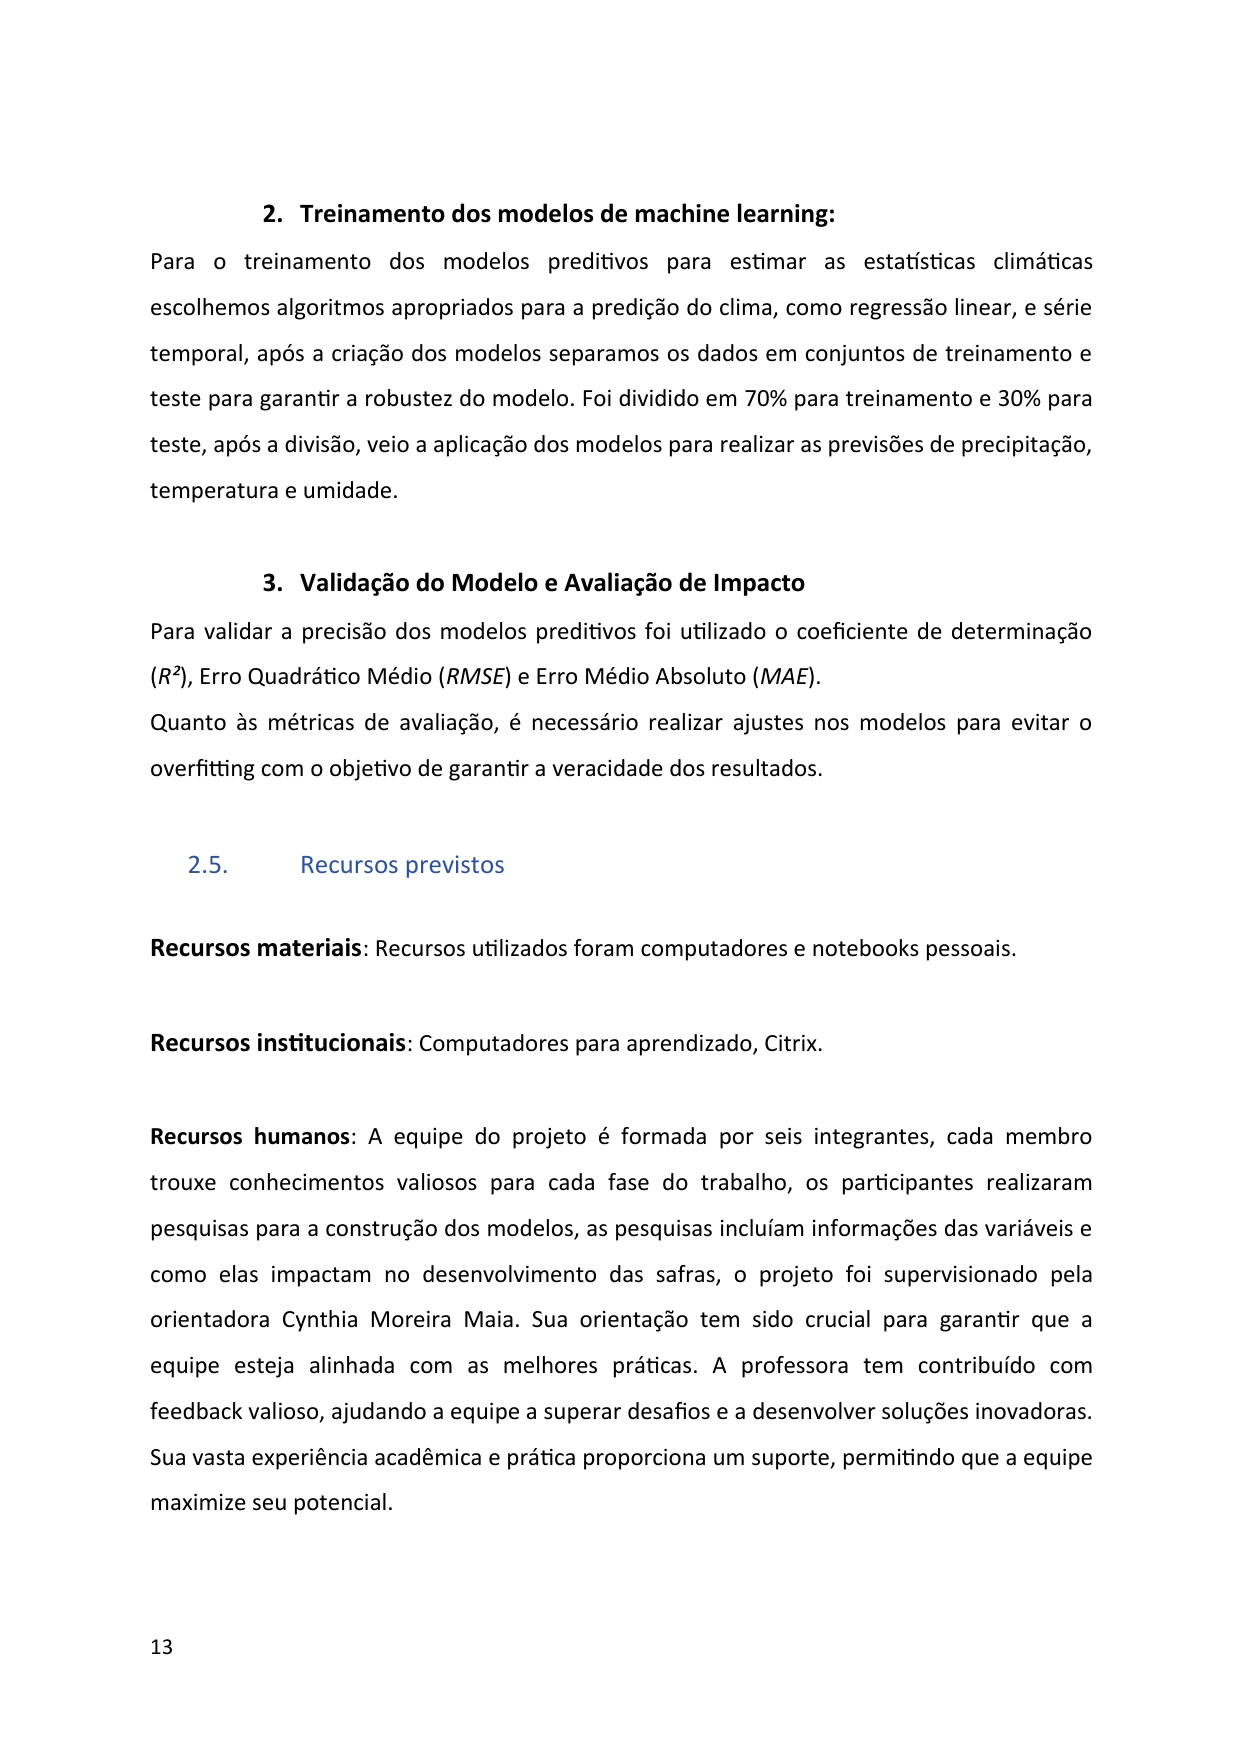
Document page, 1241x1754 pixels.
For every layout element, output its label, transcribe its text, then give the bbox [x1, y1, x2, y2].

list Treinamento dos modelos de machine learning: [262, 196, 1094, 229]
subtitle Recursos previstos [150, 848, 1094, 881]
text Recursos humanos: A equipe do projeto é formada por seis integrantes, cada membro trouxe conhecimentos valiosos para cada fase do trabalho, os participantes realizaram pesquisas para a construção dos modelos, as pesquisas incluíam informações das variáveis e como elas impactam no desenvolvimento das safras, o projeto foi supervisionado pela orientadora Cynthia Moreira Maia. Sua orientação tem sido crucial para garantir que a equipe esteja alinhada com as melhores práticas. A professora tem contribuído com feedback valioso, ajudando a equipe a superar desafios e a desenvolver soluções inovadoras. Sua vasta experiência acadêmica e prática proporciona um suporte, permitindo que a equipe maximize seu potencial. [150, 1121, 1094, 1517]
list Validação do Modelo e Avaliação de Impacto [262, 565, 1094, 598]
text Quanto às métricas de avaliação, é necessário realizar ajustes nos modelos para evitar o overfitting com o objetivo de garantir a veracidade dos resultados. [150, 706, 1094, 782]
text Para validar a precisão dos modelos preditivos foi utilizado o coeficiente de determinação (R²), Erro Quadrático Médio (RMSE) e Erro Médio Absoluto (MAE). [150, 615, 1094, 691]
text Recursos institucionais: Computadores para aprendizado, Citrix. [150, 1025, 1094, 1058]
text Para o treinamento dos modelos preditivos para estimar as estatísticas climáticas escolhemos algoritmos apropriados para a predição do clima, como regressão linear, e série temporal, após a criação dos modelos separamos os dados em conjuntos de treinamento e teste para garantir a robustez do modelo. Foi dividido em 70% para treinamento e 30% para teste, após a divisão, veio a aplicação dos modelos para realizar as previsões de precipitação, temperatura e umidade. [150, 245, 1094, 504]
text Recursos materiais: Recursos utilizados foram computadores e notebooks pessoais. [150, 930, 1094, 963]
